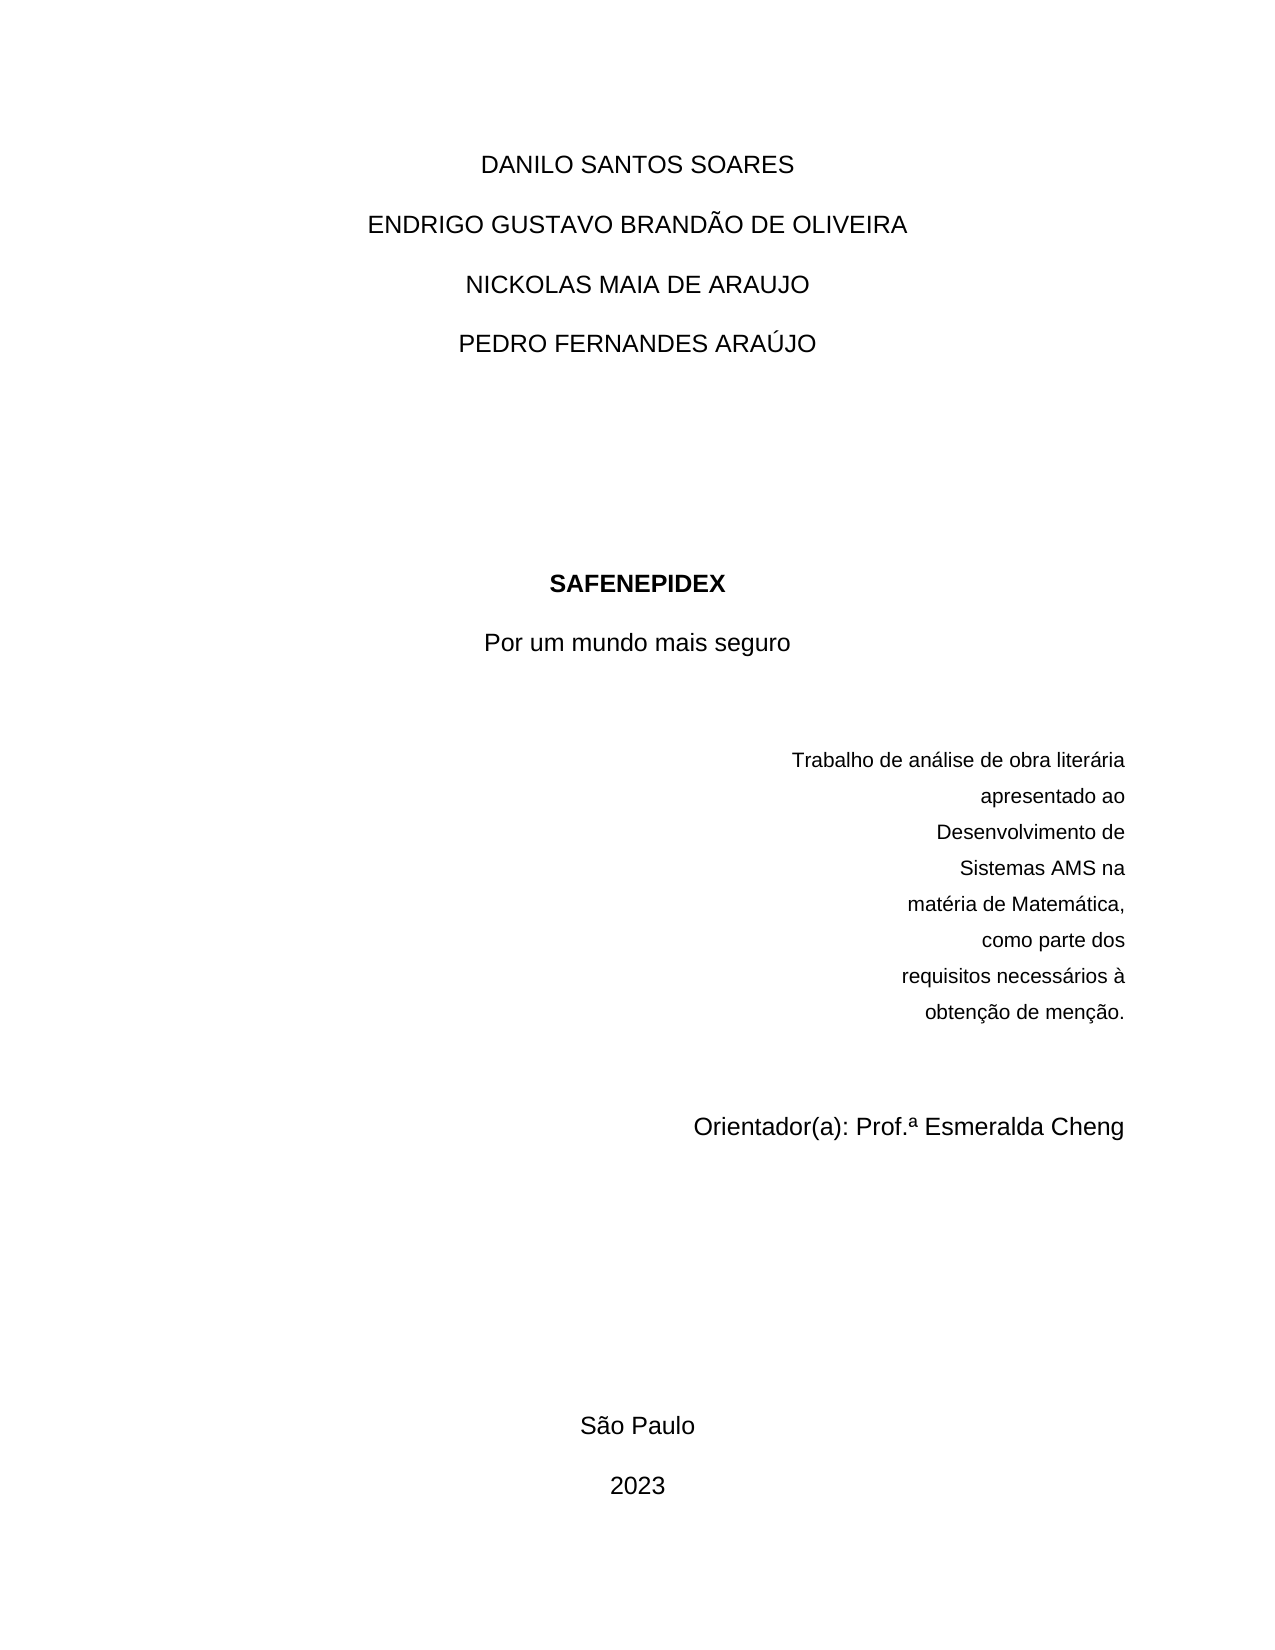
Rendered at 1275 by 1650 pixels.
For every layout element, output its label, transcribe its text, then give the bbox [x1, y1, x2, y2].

text Por um mundo mais seguro [150, 628, 1125, 657]
text 2023 [150, 1471, 1125, 1499]
text NICKOLAS MAIA DE ARAUJO [150, 269, 1125, 298]
text DANILO SANTOS SOARES [150, 150, 1125, 179]
text São Paulo [150, 1411, 1125, 1439]
text Trabalho de análise de obra literária apresentado ao Desenvolvimento de Sistemas AMS na matéria de Matemática, como parte dos requisitos necessários à obtenção de menção. [770, 748, 1125, 1023]
text PEDRO FERNANDES ARAÚJO [150, 329, 1125, 358]
text Orientador(a): Prof.ª Esmeralda Cheng [150, 1112, 1125, 1141]
text ENDRIGO GUSTAVO BRANDÃO DE OLIVEIRA [150, 210, 1125, 238]
text SAFENEPIDEX [150, 568, 1125, 597]
